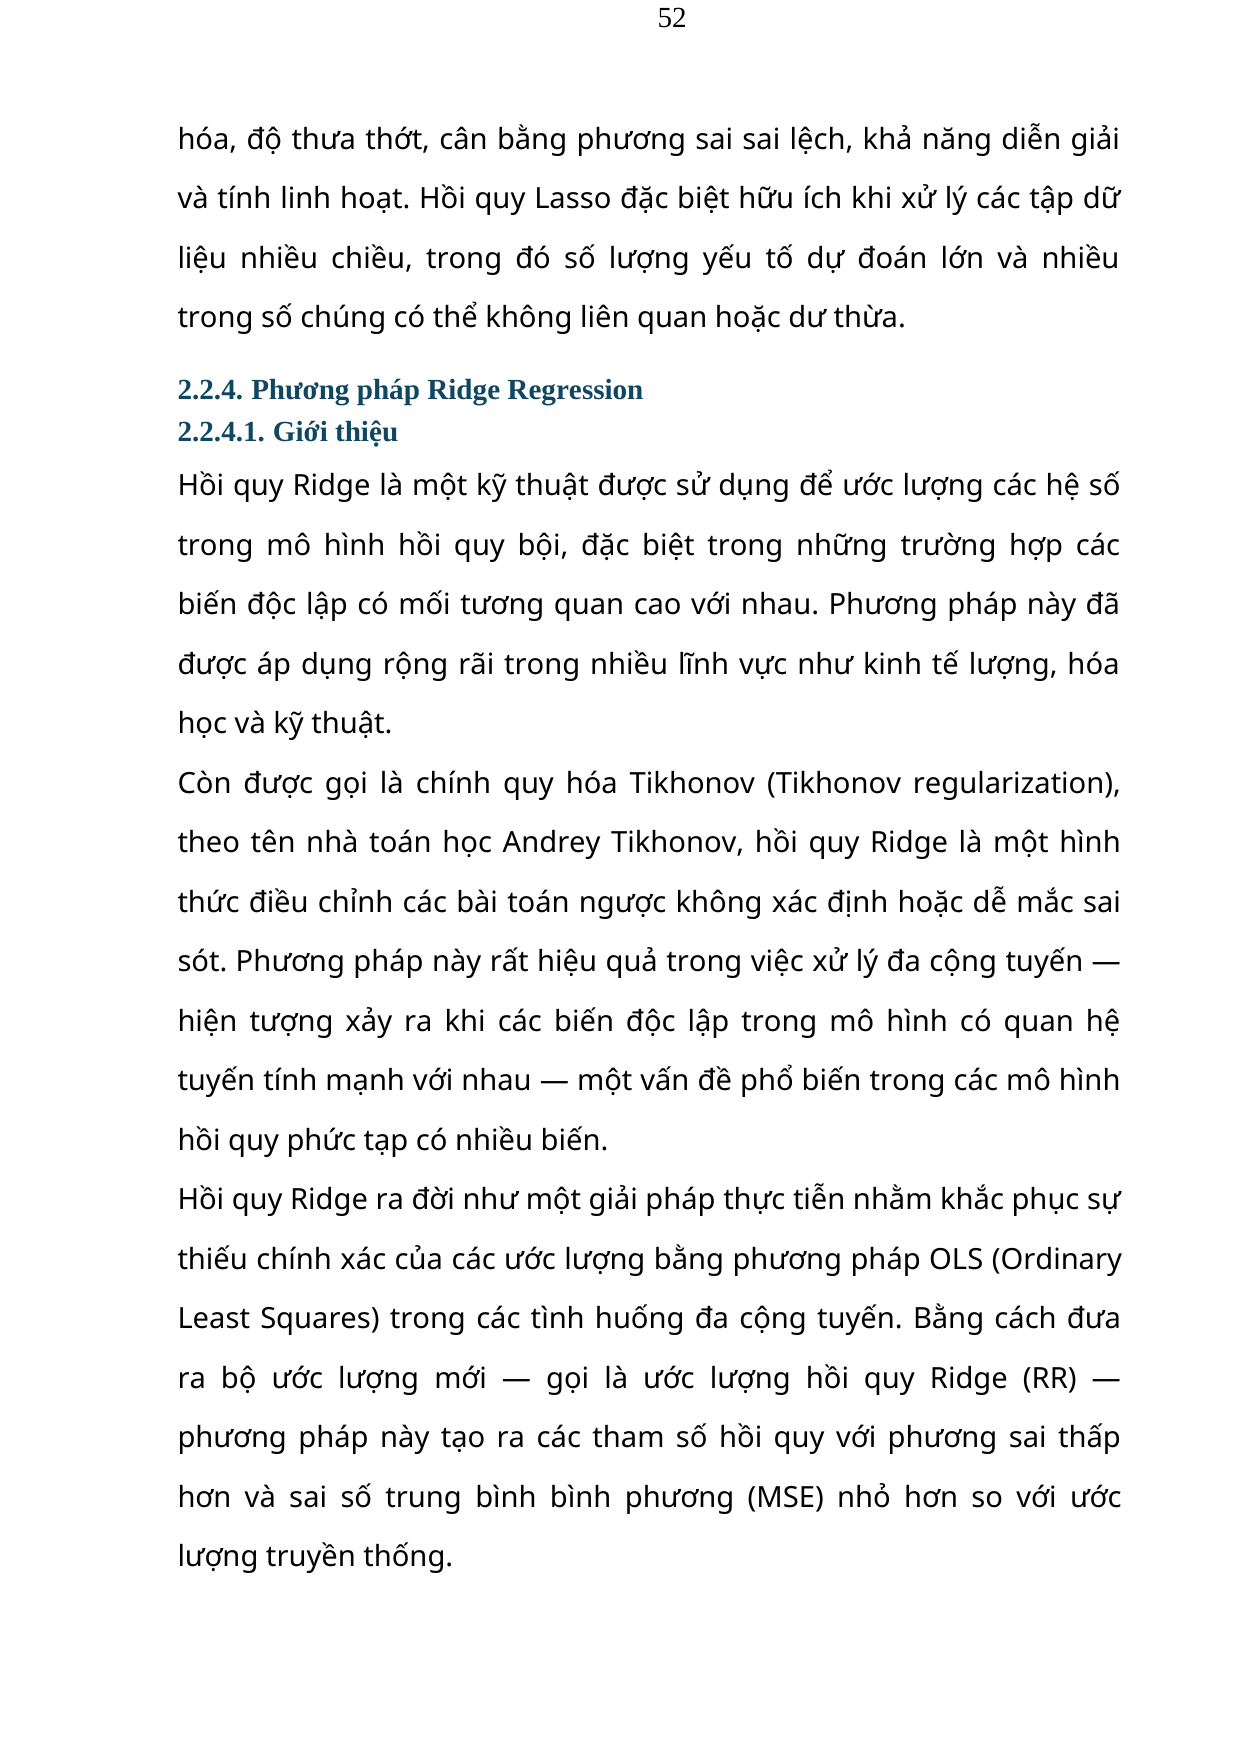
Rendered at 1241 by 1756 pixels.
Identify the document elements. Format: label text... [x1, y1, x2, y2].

subtitle Phương pháp Ridge Regression [177, 372, 1181, 406]
text hóa, độ thưa thớt, cân bằng phương sai sai lệch, khả năng diễn giải và tính linh hoạt. Hồi quy Lasso đặc biệt hữu ích khi xử lý các tập dữ liệu nhiều chiều, trong đó số lượng yếu tố dự đoán lớn và nhiều trong số chúng có thể không liên quan hoặc dư thừa. [177, 118, 1121, 336]
text Hồi quy Ridge ra đời như một giải pháp thực tiễn nhằm khắc phục sự thiếu chính xác của các ước lượng bằng phương pháp OLS (Ordinary Least Squares) trong các tình huống đa cộng tuyến. Bằng cách đưa ra bộ ước lượng mới — gọi là ước lượng hồi quy Ridge (RR) — phương pháp này tạo ra các tham số hồi quy với phương sai thấp hơn và sai số trung bình bình phương (MSE) nhỏ hơn so với ước lượng truyền thống. [177, 1178, 1123, 1575]
text Còn được gọi là chính quy hóa Tikhonov (Tikhonov regularization), theo tên nhà toán học Andrey Tikhonov, hồi quy Ridge là một hình thức điều chỉnh các bài toán ngược không xác định hoặc dễ mắc sai sót. Phương pháp này rất hiệu quả trong việc xử lý đa cộng tuyến — hiện tượng xảy ra khi các biến độc lập trong mô hình có quan hệ tuyến tính mạnh với nhau — một vấn đề phổ biến trong các mô hình hồi quy phức tạp có nhiều biến. [177, 762, 1122, 1159]
text Hồi quy Ridge là một kỹ thuật được sử dụng để ước lượng các hệ số trong mô hình hồi quy bội, đặc biệt trong những trường hợp các biến độc lập có mối tương quan cao với nhau. Phương pháp này đã được áp dụng rộng rãi trong nhiều lĩnh vực như kinh tế lượng, hóa học và kỹ thuật. [177, 465, 1122, 742]
subtitle Giới thiệu [177, 414, 1181, 448]
